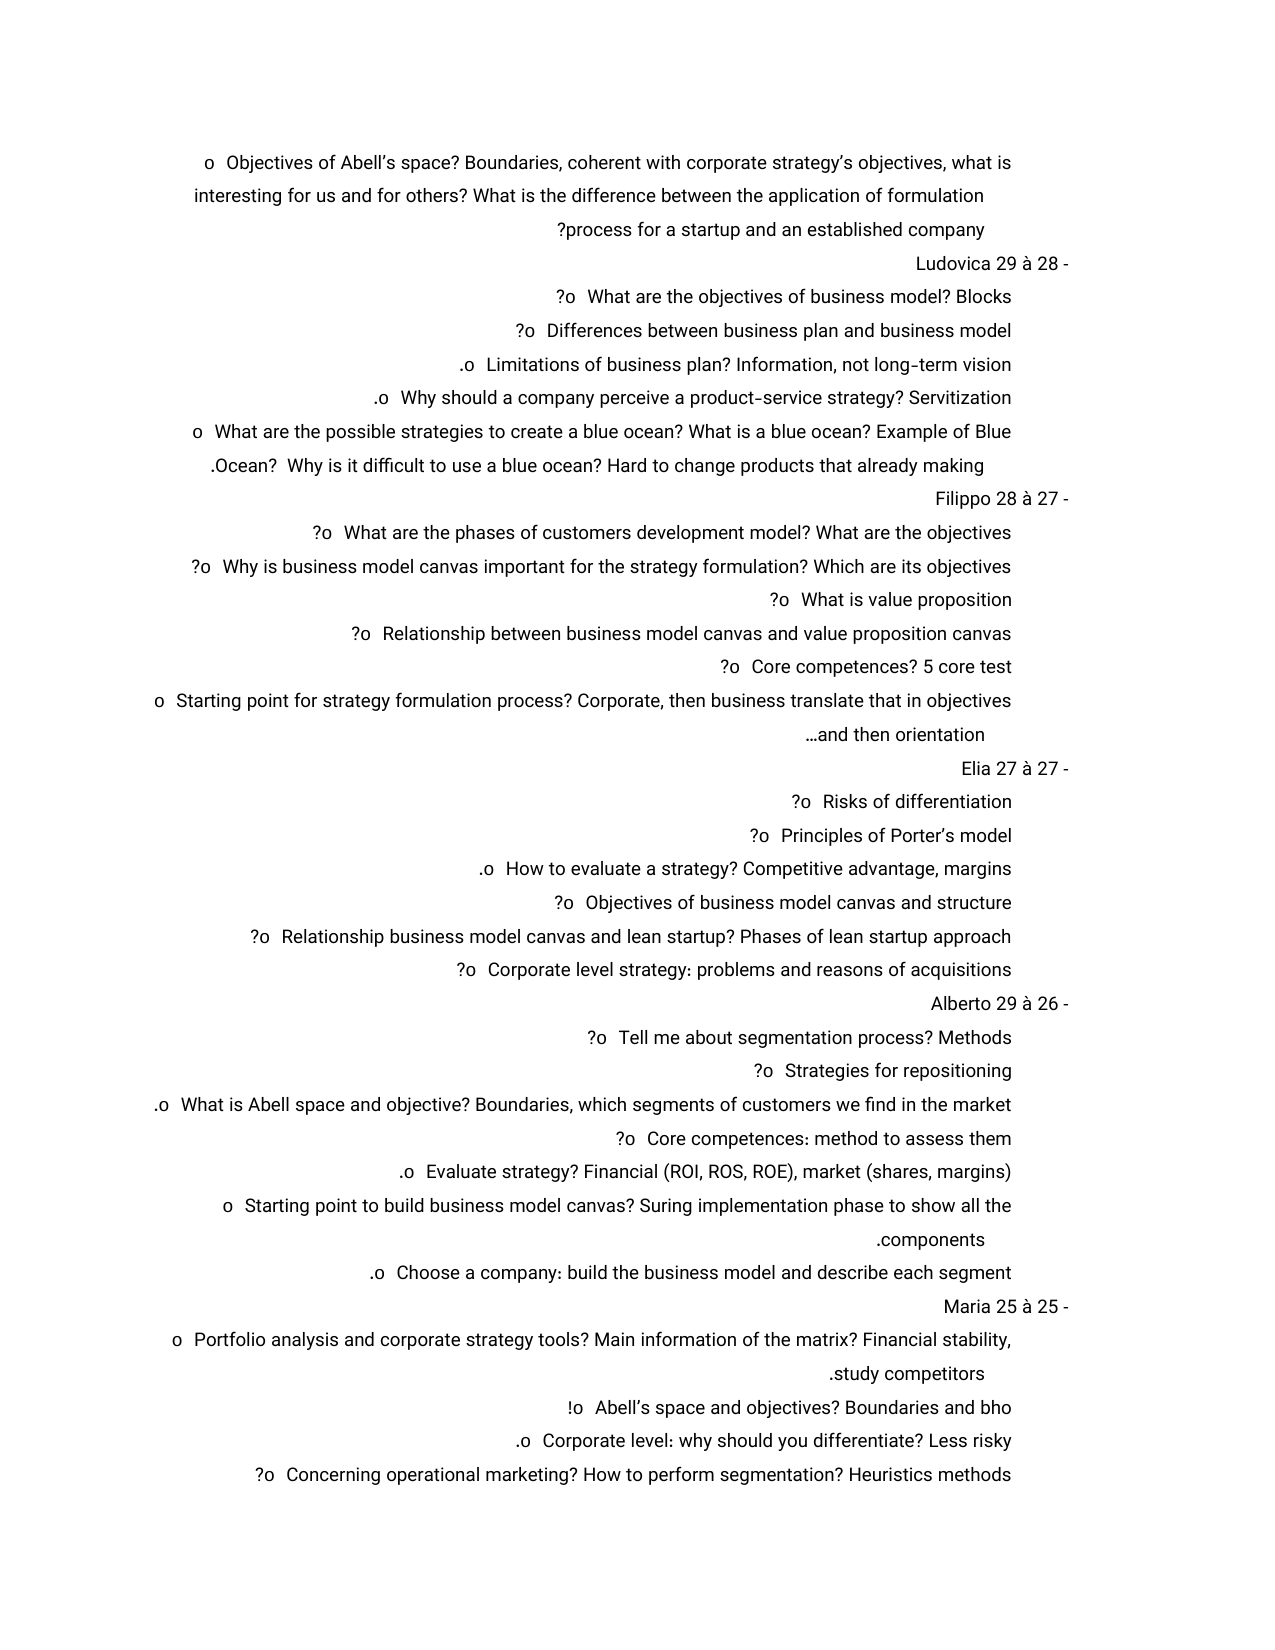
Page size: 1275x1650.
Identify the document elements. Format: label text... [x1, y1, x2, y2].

text - Alberto 29 à 26 [150, 991, 1069, 1020]
text o Starting point to build business model canvas? Suring implementation phase to show all the components. [150, 1193, 1012, 1256]
text o What is Abell space and objective? Boundaries, which segments of customers we find in the market. [150, 1092, 1012, 1121]
text o Differences between business plan and business model? [150, 318, 1012, 347]
text o How to evaluate a strategy? Competitive advantage, margins. [150, 857, 1012, 886]
text o Limitations of business plan? Information, not long-term vision. [150, 352, 1012, 381]
text o What are the possible strategies to create a blue ocean? What is a blue ocean? Example of Blue Ocean? Why is it difficult to use a blue ocean? Hard to change products that already making. [150, 419, 1012, 482]
text - Maria 25 à 25 [150, 1294, 1069, 1323]
text - Ludovica 29 à 28 [150, 251, 1069, 280]
text o Concerning operational marketing? How to perform segmentation? Heuristics methods? [150, 1462, 1012, 1491]
text o Why is business model canvas important for the strategy formulation? Which are its objectives? [150, 554, 1012, 583]
text o Choose a company: build the business model and describe each segment. [150, 1260, 1012, 1289]
text o What is value proposition? [150, 587, 1012, 617]
text o Objectives of business model canvas and structure? [150, 890, 1012, 919]
text o Starting point for strategy formulation process? Corporate, then business translate that in objectives and then orientation… [150, 688, 1012, 751]
text - Elia 27 à 27 [150, 756, 1069, 785]
text o Objectives of Abell’s space? Boundaries, coherent with corporate strategy’s objectives, what is interesting for us and for others? What is the difference between the application of formulation process for a startup and an established company? [150, 150, 1012, 247]
text o Corporate level strategy: problems and reasons of acquisitions? [150, 957, 1012, 987]
text o Portfolio analysis and corporate strategy tools? Main information of the matrix? Financial stability, study competitors. [150, 1328, 1012, 1391]
text o Why should a company perceive a product-service strategy? Servitization. [150, 386, 1012, 415]
text o Principles of Porter’s model? [150, 823, 1012, 852]
text o Abell’s space and objectives? Boundaries and bho! [150, 1395, 1012, 1424]
text o What are the objectives of business model? Blocks? [150, 284, 1012, 314]
text o Risks of differentiation? [150, 789, 1012, 818]
text o Corporate level: why should you differentiate? Less risky. [150, 1428, 1012, 1458]
text o Core competences: method to assess them? [150, 1126, 1012, 1155]
text o Tell me about segmentation process? Methods? [150, 1025, 1012, 1054]
text o Core competences? 5 core test? [150, 655, 1012, 684]
text o Strategies for repositioning? [150, 1058, 1012, 1088]
text - Filippo 28 à 27 [150, 486, 1069, 516]
text o Relationship business model canvas and lean startup? Phases of lean startup approach? [150, 924, 1012, 953]
text o Evaluate strategy? Financial (ROI, ROS, ROE), market (shares, margins). [150, 1159, 1012, 1189]
text o What are the phases of customers development model? What are the objectives? [150, 520, 1012, 549]
text o Relationship between business model canvas and value proposition canvas? [150, 621, 1012, 650]
